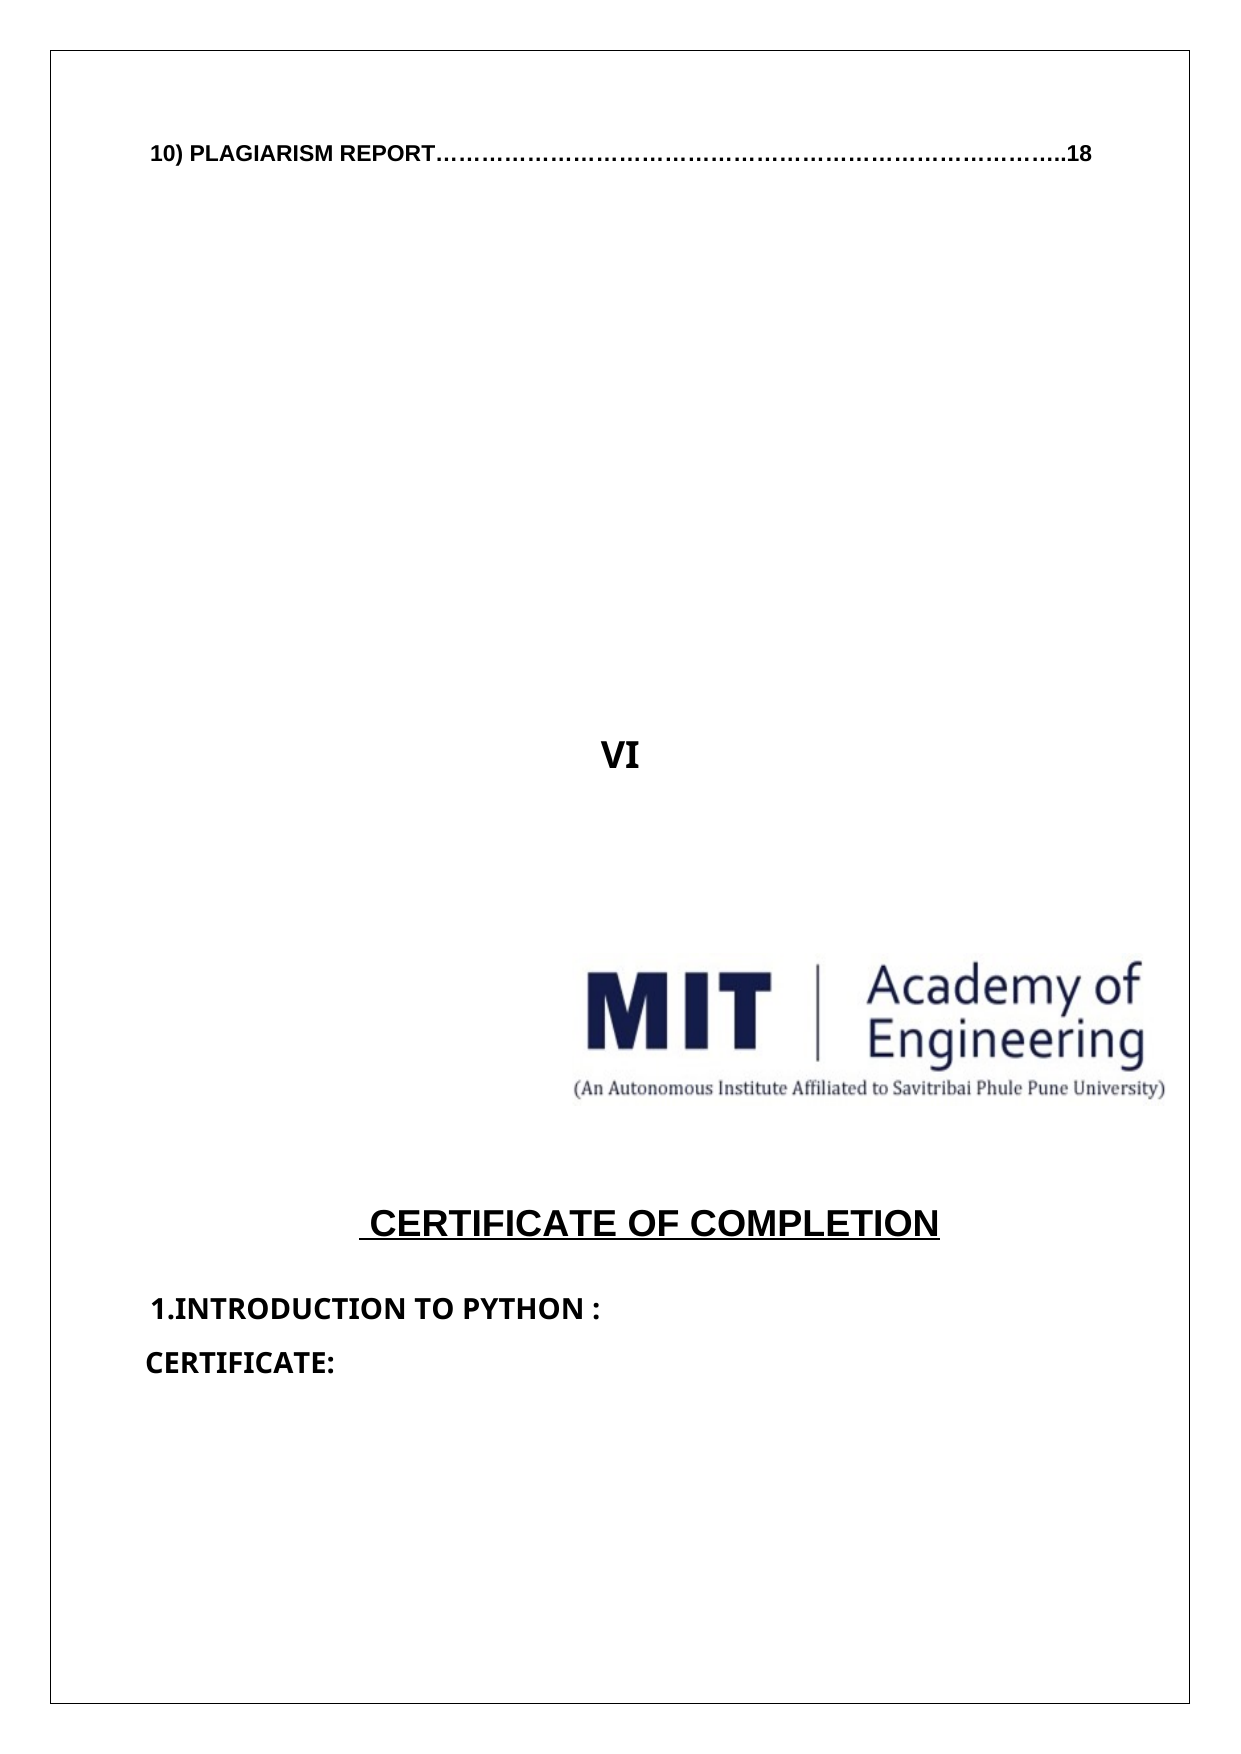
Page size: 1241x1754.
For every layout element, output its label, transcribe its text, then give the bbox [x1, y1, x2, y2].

text CERTIFICATE: [79, 1342, 1091, 1382]
text 1.INTRODUCTION TO PYTHON : [150, 1288, 1091, 1328]
subtitle CERTIFICATE OF COMPLETION [151, 1201, 1161, 1244]
picture [572, 953, 1167, 1106]
text VI [79, 728, 1161, 779]
